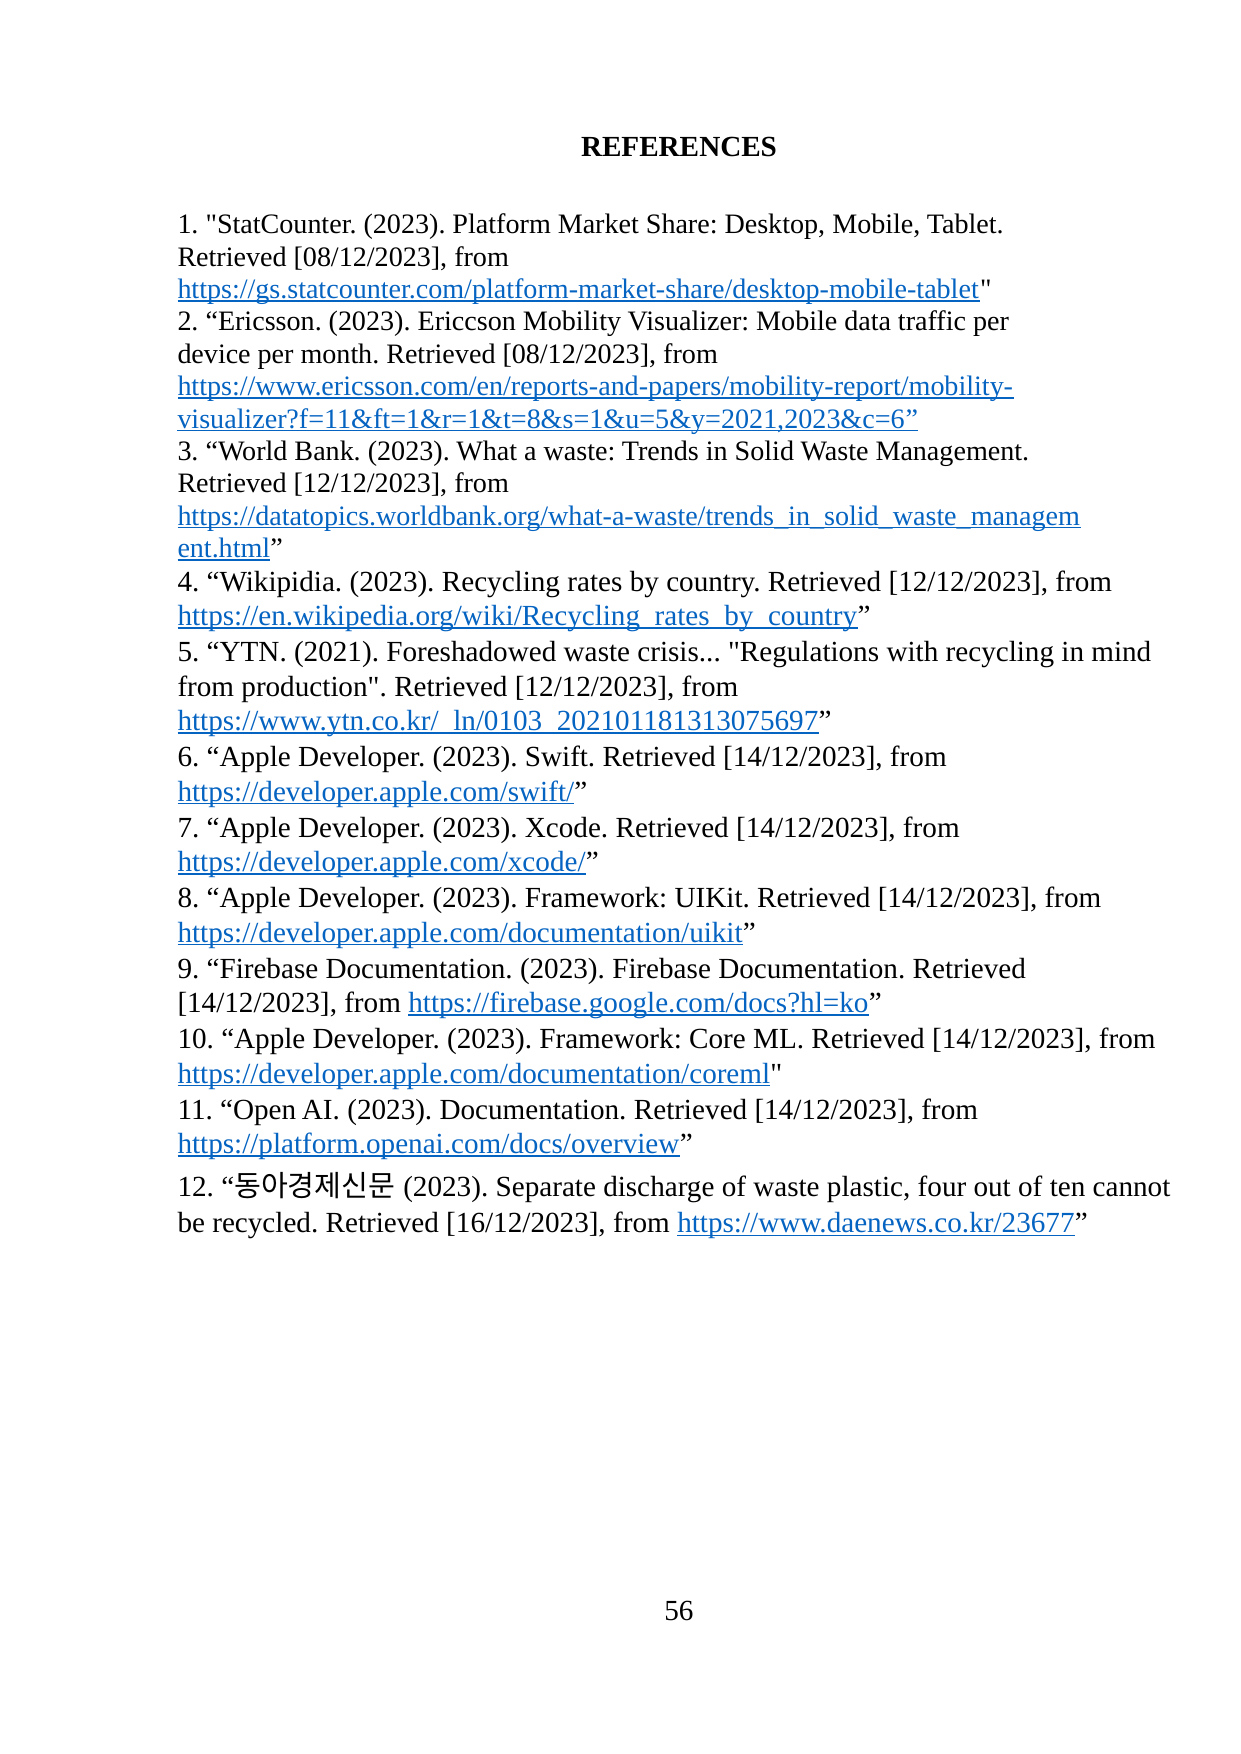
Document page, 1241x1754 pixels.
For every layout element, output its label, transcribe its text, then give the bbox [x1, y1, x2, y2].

text REFERENCES [177, 129, 1180, 163]
text 11. “Open AI. (2023). Documentation. Retrieved [14/12/2023], from https://platform.openai.com/docs/overview” [177, 1092, 1181, 1160]
text 7. “Apple Developer. (2023). Xcode. Retrieved [14/12/2023], from https://developer.apple.com/xcode/” [177, 810, 1181, 878]
text 10. “Apple Developer. (2023). Framework: Core ML. Retrieved [14/12/2023], from https://developer.apple.com/documentation/coreml" [177, 1021, 1181, 1089]
text 1. "StatCounter. (2023). Platform Market Share: Desktop, Mobile, Tablet. Retrieved [08/12/2023], from https://gs.statcounter.com/platform-market-share/desktop-mobile-tablet" [177, 207, 1089, 304]
text 2. “Ericsson. (2023). Ericcson Mobility Visualizer: Mobile data traffic per device per month. Retrieved [08/12/2023], from https://www.ericsson.com/en/reports-and-papers/mobility-report/mobility-visualizer?f=11&ft=1&r=1&t=8&s=1&u=5&y=2021,2023&c=6” [177, 304, 1089, 434]
text 5. “YTN. (2021). Foreshadowed waste crisis... "Regulations with recycling in mind from production". Retrieved [12/12/2023], from https://www.ytn.co.kr/_ln/0103_202101181313075697” [177, 634, 1181, 737]
text 12. “동아경제신문 (2023). Separate discharge of waste plastic, four out of ten cannot be recycled. Retrieved [16/12/2023], from https://www.daenews.co.kr/23677” [177, 1162, 1181, 1239]
text 4. “Wikipidia. (2023). Recycling rates by country. Retrieved [12/12/2023], from https://en.wikipedia.org/wiki/Recycling_rates_by_country” [177, 564, 1181, 632]
text 8. “Apple Developer. (2023). Framework: UIKit. Retrieved [14/12/2023], from https://developer.apple.com/documentation/uikit” [177, 880, 1181, 948]
text 6. “Apple Developer. (2023). Swift. Retrieved [14/12/2023], from https://developer.apple.com/swift/” [177, 739, 1181, 807]
text 3. “World Bank. (2023). What a waste: Trends in Solid Waste Management. Retrieved [12/12/2023], from https://datatopics.worldbank.org/what-a-waste/trends_in_solid_waste_management.html” [177, 434, 1089, 564]
text 9. “Firebase Documentation. (2023). Firebase Documentation. Retrieved [14/12/2023], from https://firebase.google.com/docs?hl=ko” [177, 951, 1181, 1019]
